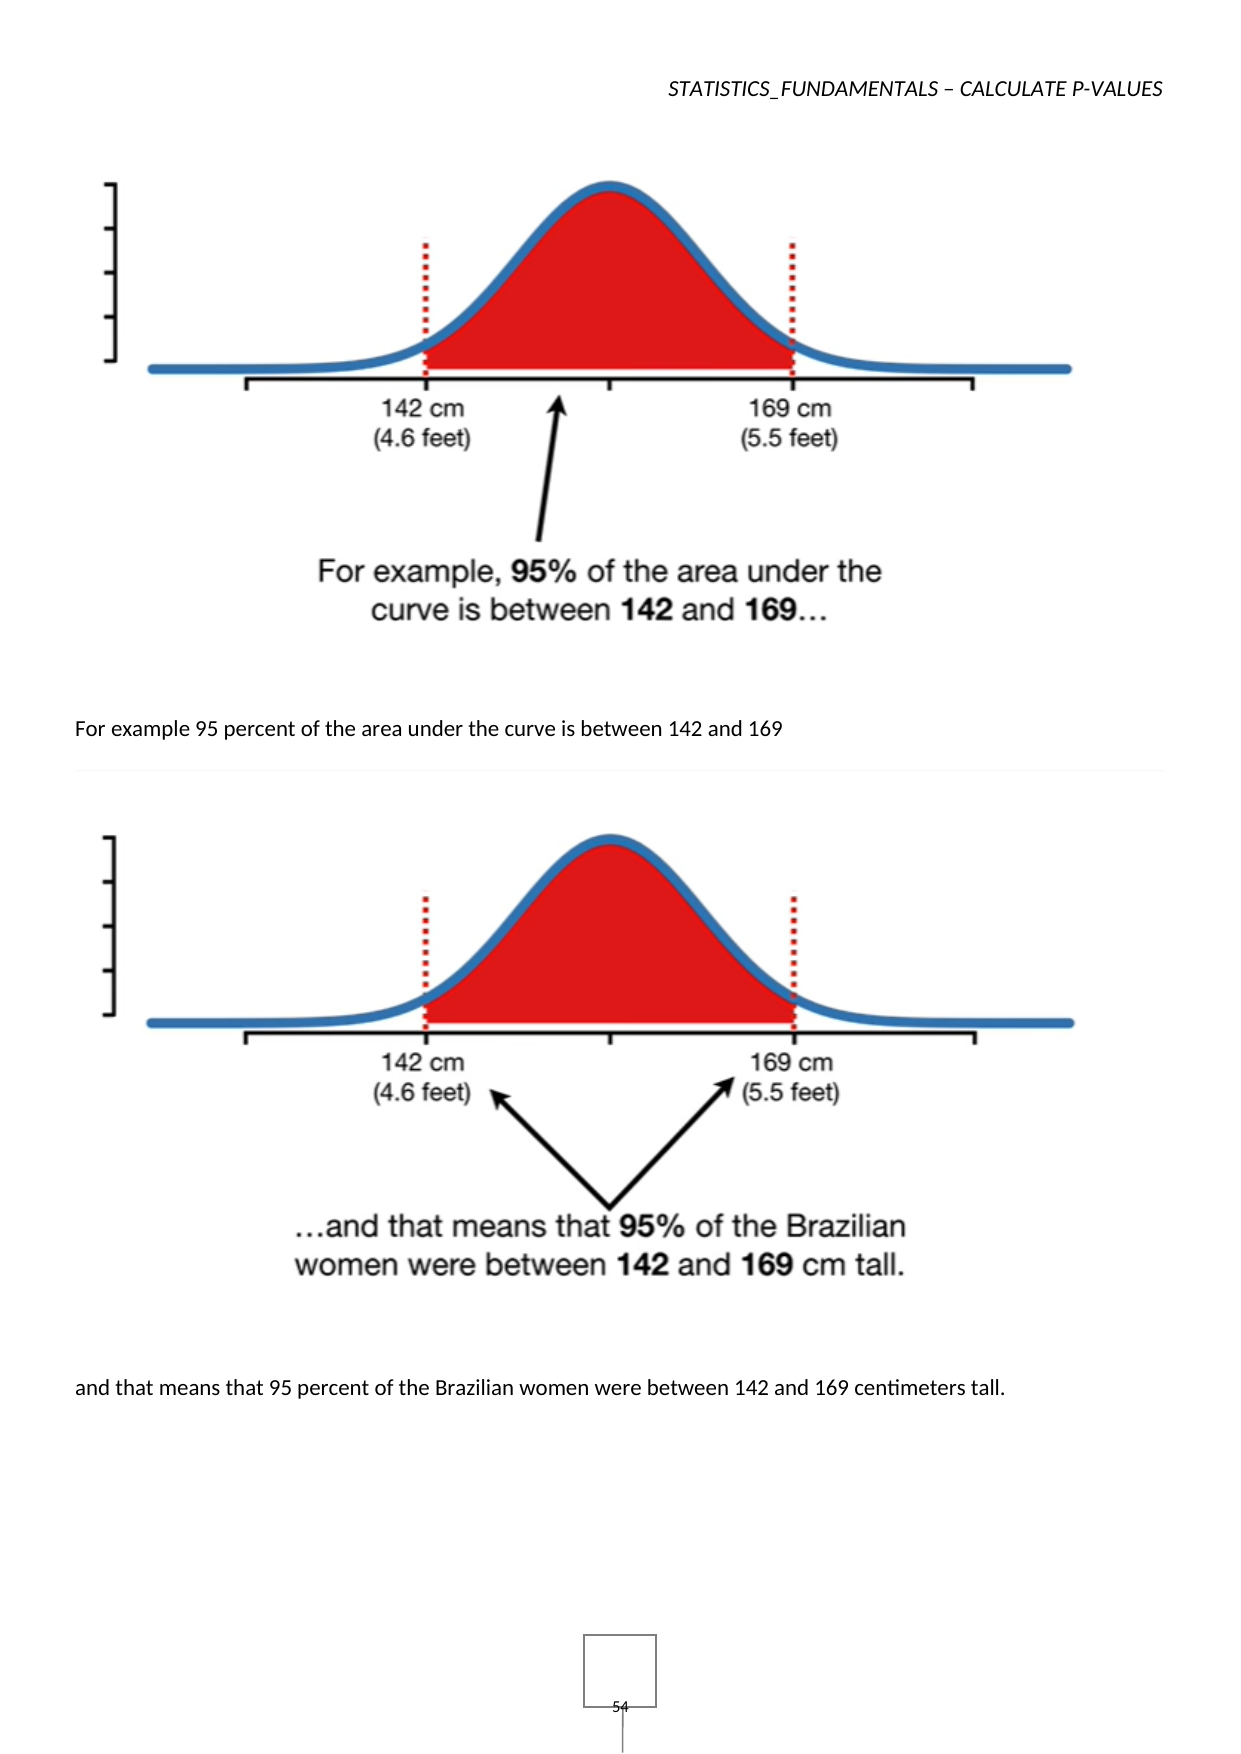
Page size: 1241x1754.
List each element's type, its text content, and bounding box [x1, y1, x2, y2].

text For example 95 percent of the area under the curve is between 142 and 169 [75, 714, 1165, 742]
picture [75, 129, 1166, 714]
picture [75, 770, 1166, 1374]
text and that means that 95 percent of the Brazilian women were between 142 and 169 centimeters tall. [75, 1374, 1165, 1401]
